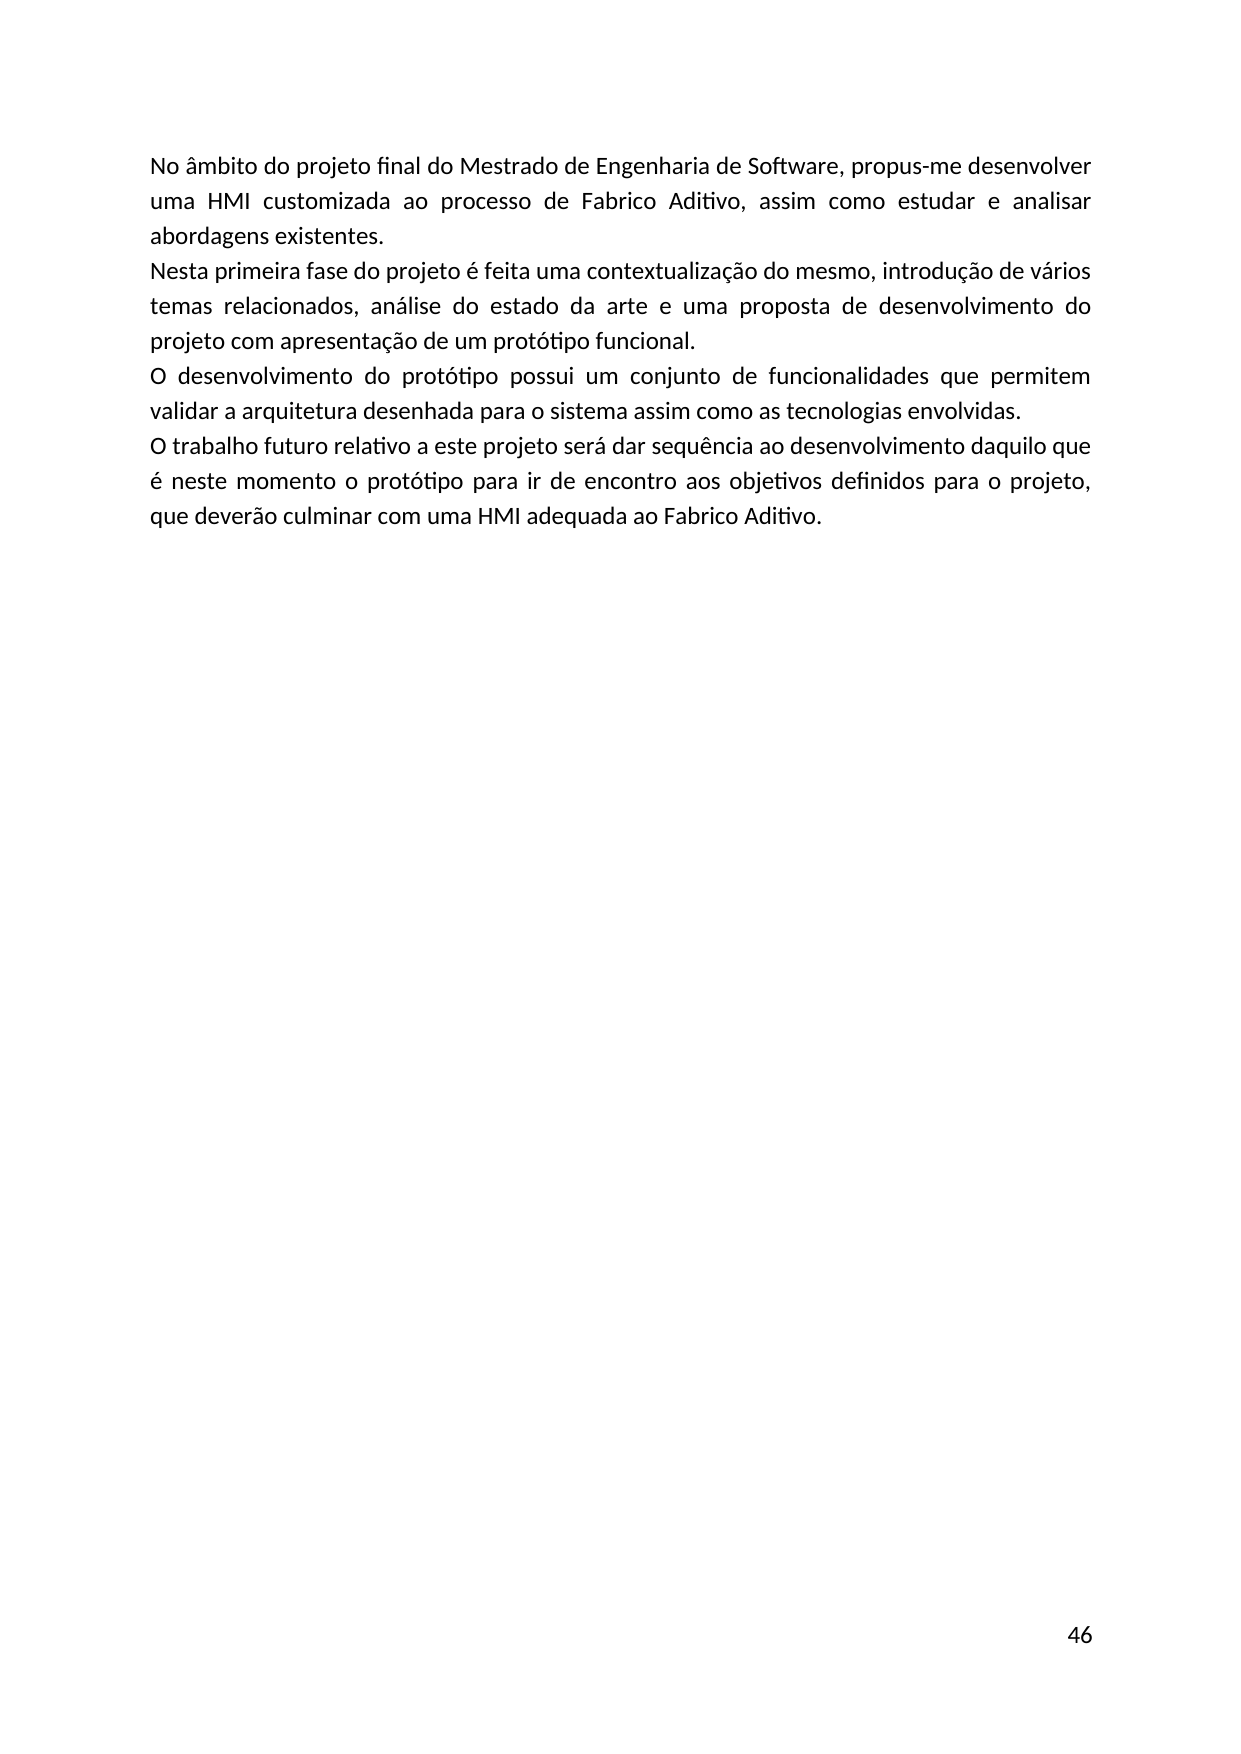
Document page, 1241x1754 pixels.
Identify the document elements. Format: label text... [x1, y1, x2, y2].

text No âmbito do projeto final do Mestrado de Engenharia de Software, propus-me desenvolver uma HMI customizada ao processo de Fabrico Aditivo, assim como estudar e analisar abordagens existentes. [150, 150, 1092, 251]
text O desenvolvimento do protótipo possui um conjunto de funcionalidades que permitem validar a arquitetura desenhada para o sistema assim como as tecnologias envolvidas. [150, 360, 1092, 426]
text O trabalho futuro relativo a este projeto será dar sequência ao desenvolvimento daquilo que é neste momento o protótipo para ir de encontro aos objetivos definidos para o projeto, que deverão culminar com uma HMI adequada ao Fabrico Aditivo. [150, 430, 1092, 531]
text Nesta primeira fase do projeto é feita uma contextualização do mesmo, introdução de vários temas relacionados, análise do estado da arte e uma proposta de desenvolvimento do projeto com apresentação de um protótipo funcional. [150, 255, 1092, 356]
